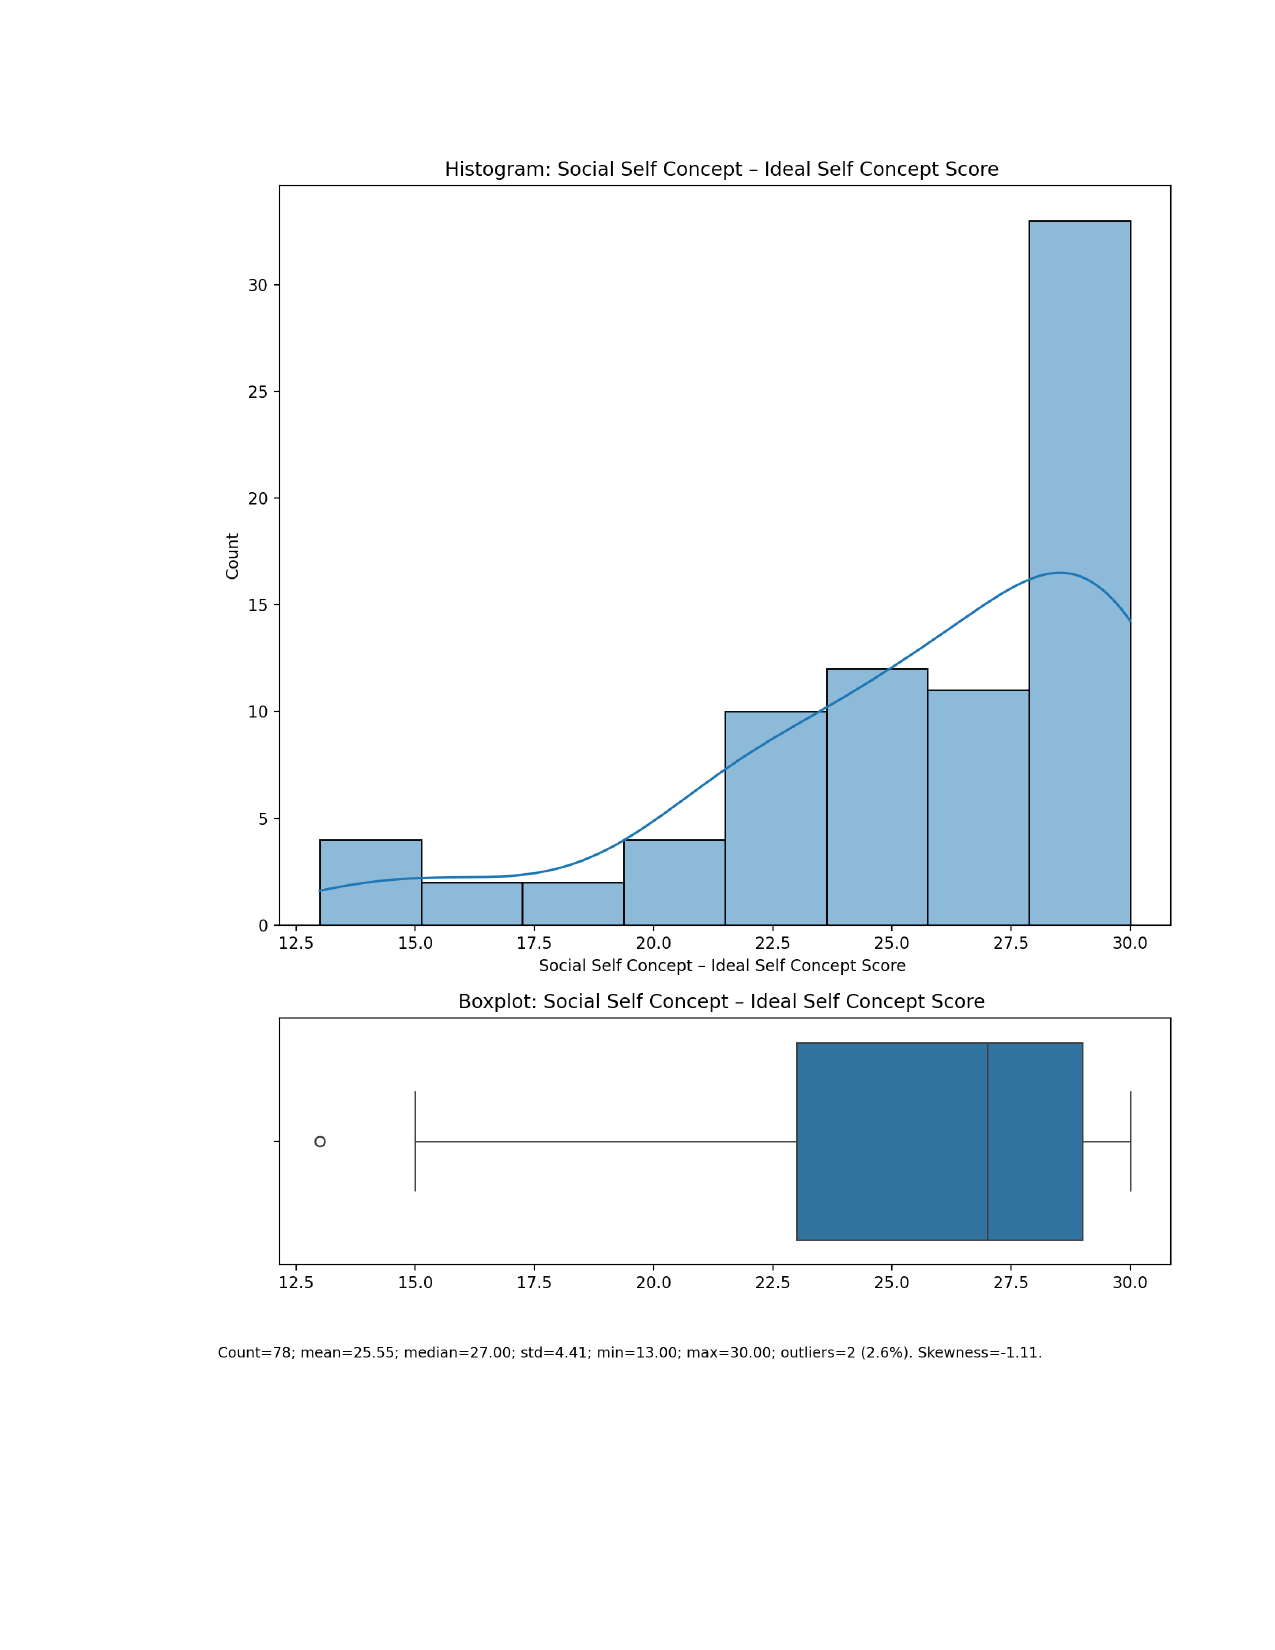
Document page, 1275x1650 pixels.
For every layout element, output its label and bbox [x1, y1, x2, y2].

picture [206, 150, 1182, 1371]
